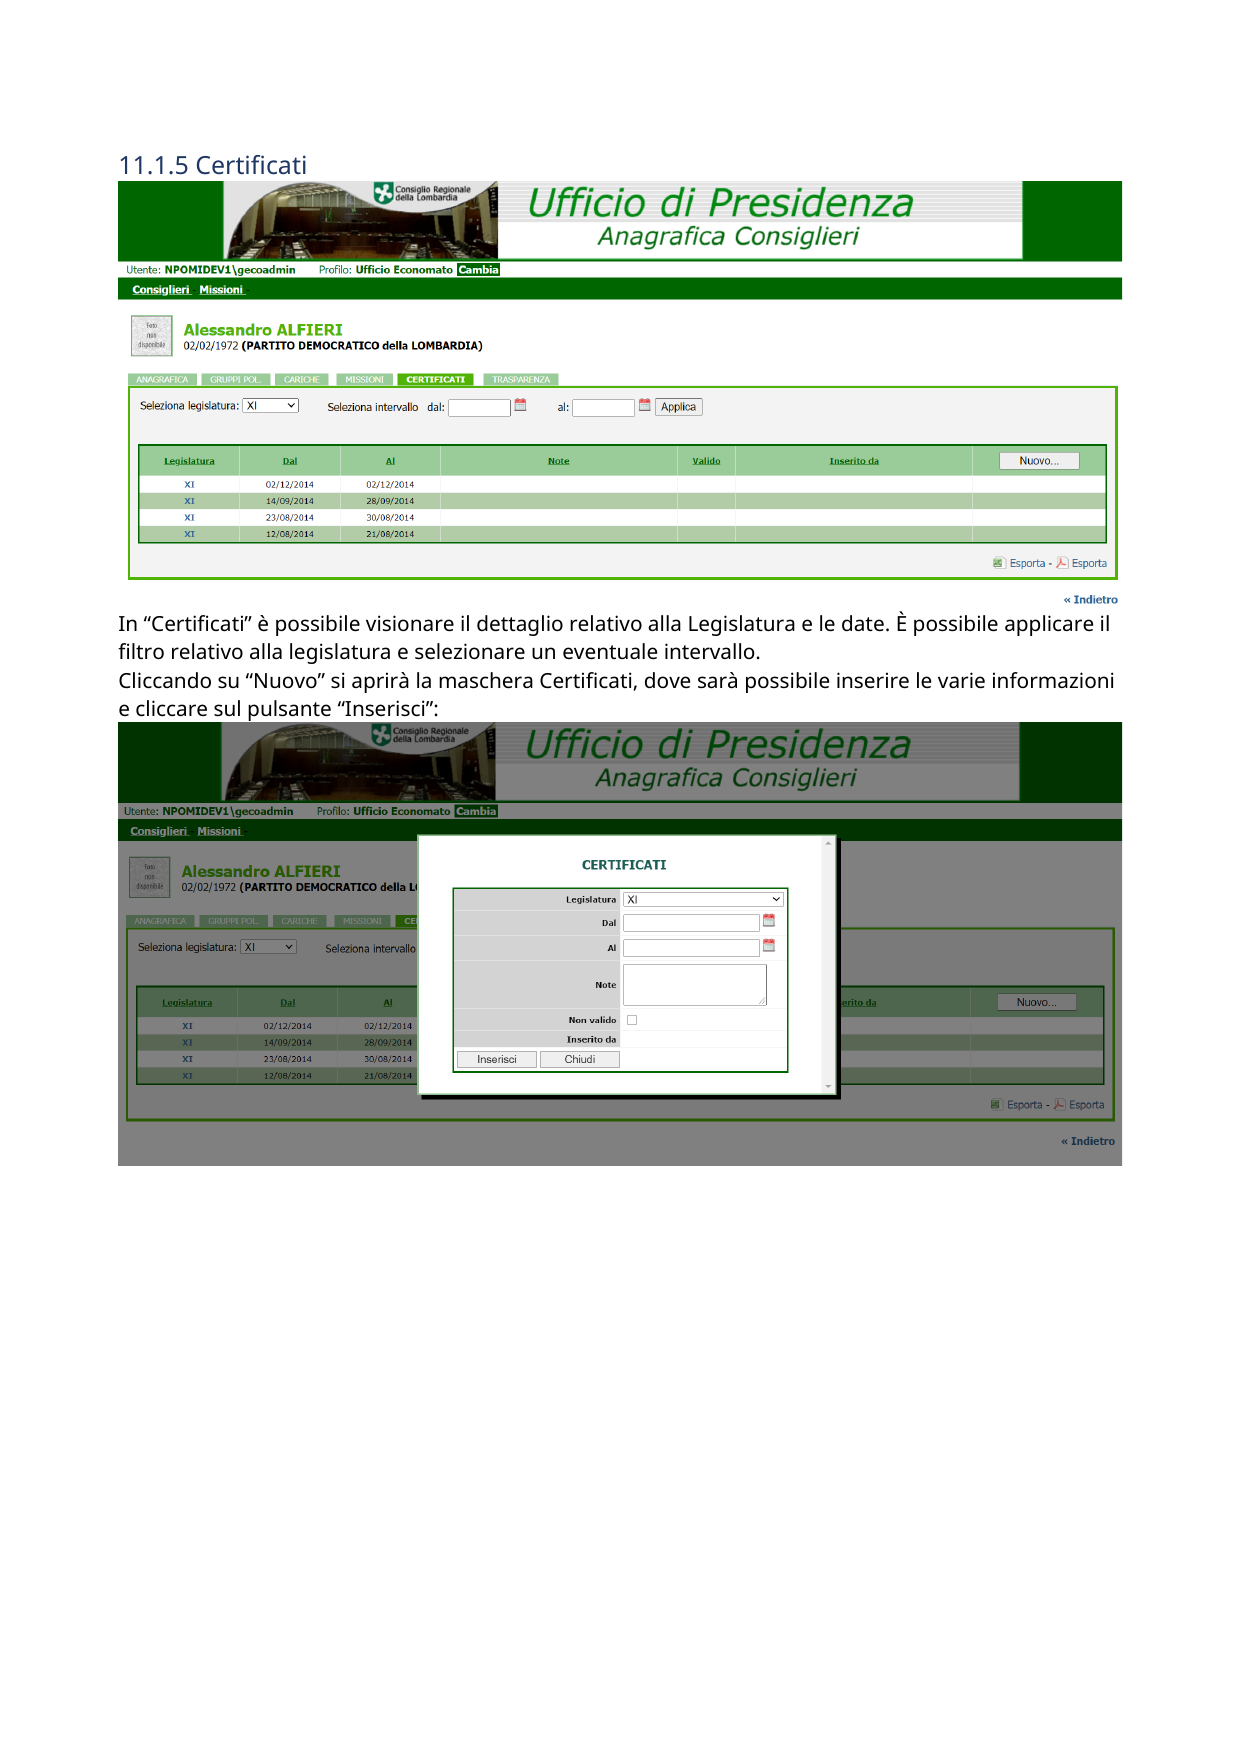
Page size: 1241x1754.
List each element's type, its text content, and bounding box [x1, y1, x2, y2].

text Cliccando su “Nuovo” si aprirà la maschera Certificati, dove sarà possibile inserire le varie informazioni e cliccare sul pulsante “Inserisci”: [118, 666, 1122, 722]
text In “Certificati” è possibile visionare il dettaglio relativo alla Legislatura e le date. È possibile applicare il filtro relativo alla legislatura e selezionare un eventuale intervallo. [118, 609, 1122, 666]
picture [118, 181, 1123, 609]
picture [118, 722, 1123, 1166]
subtitle 11.1.5 Certificati [118, 148, 1122, 181]
